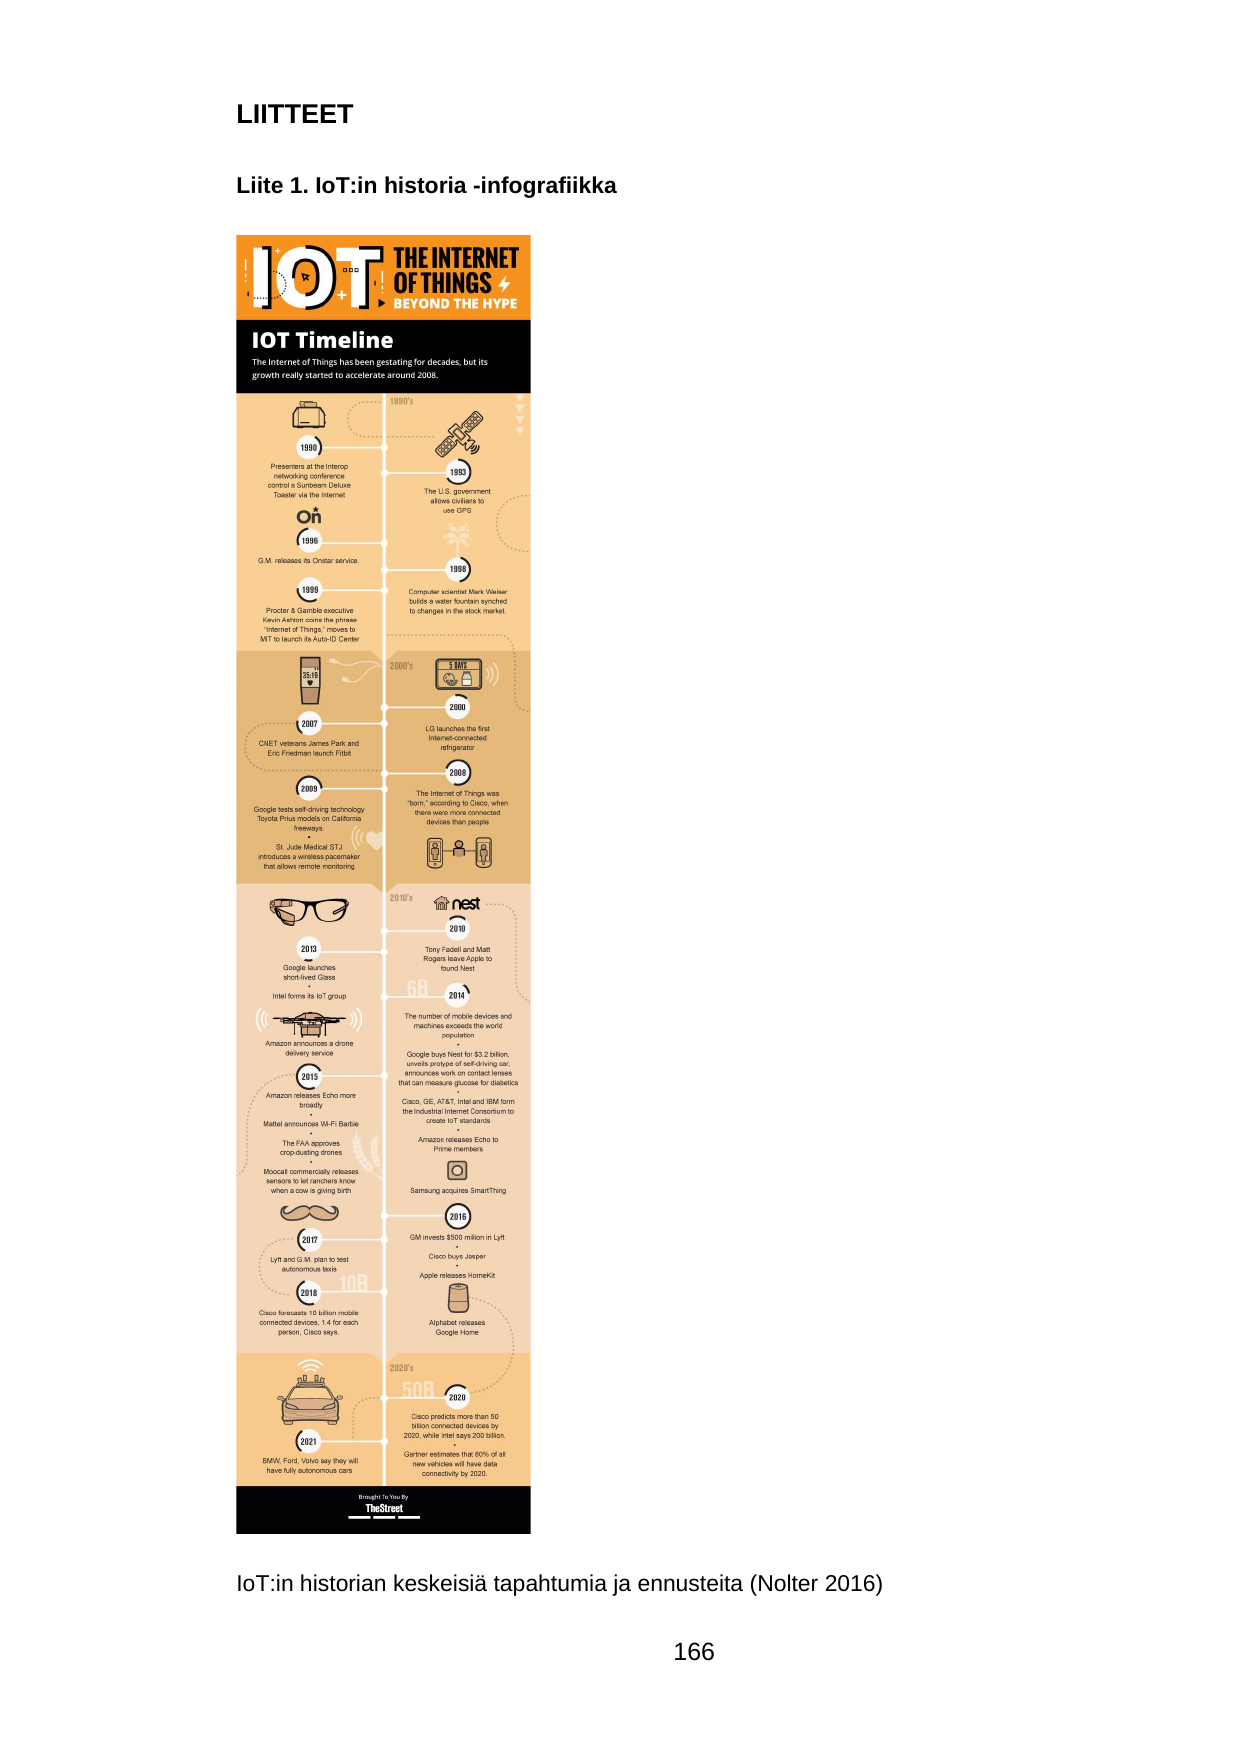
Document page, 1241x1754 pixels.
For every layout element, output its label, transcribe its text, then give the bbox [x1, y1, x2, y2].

subtitle LIITTEET [236, 98, 1152, 130]
picture [236, 235, 531, 1534]
text IoT:in historian keskeisiä tapahtumia ja ennusteita (Nolter 2016) [236, 1569, 1152, 1596]
subtitle Liite 1. IoT:in historia -infografiikka [236, 172, 1152, 199]
